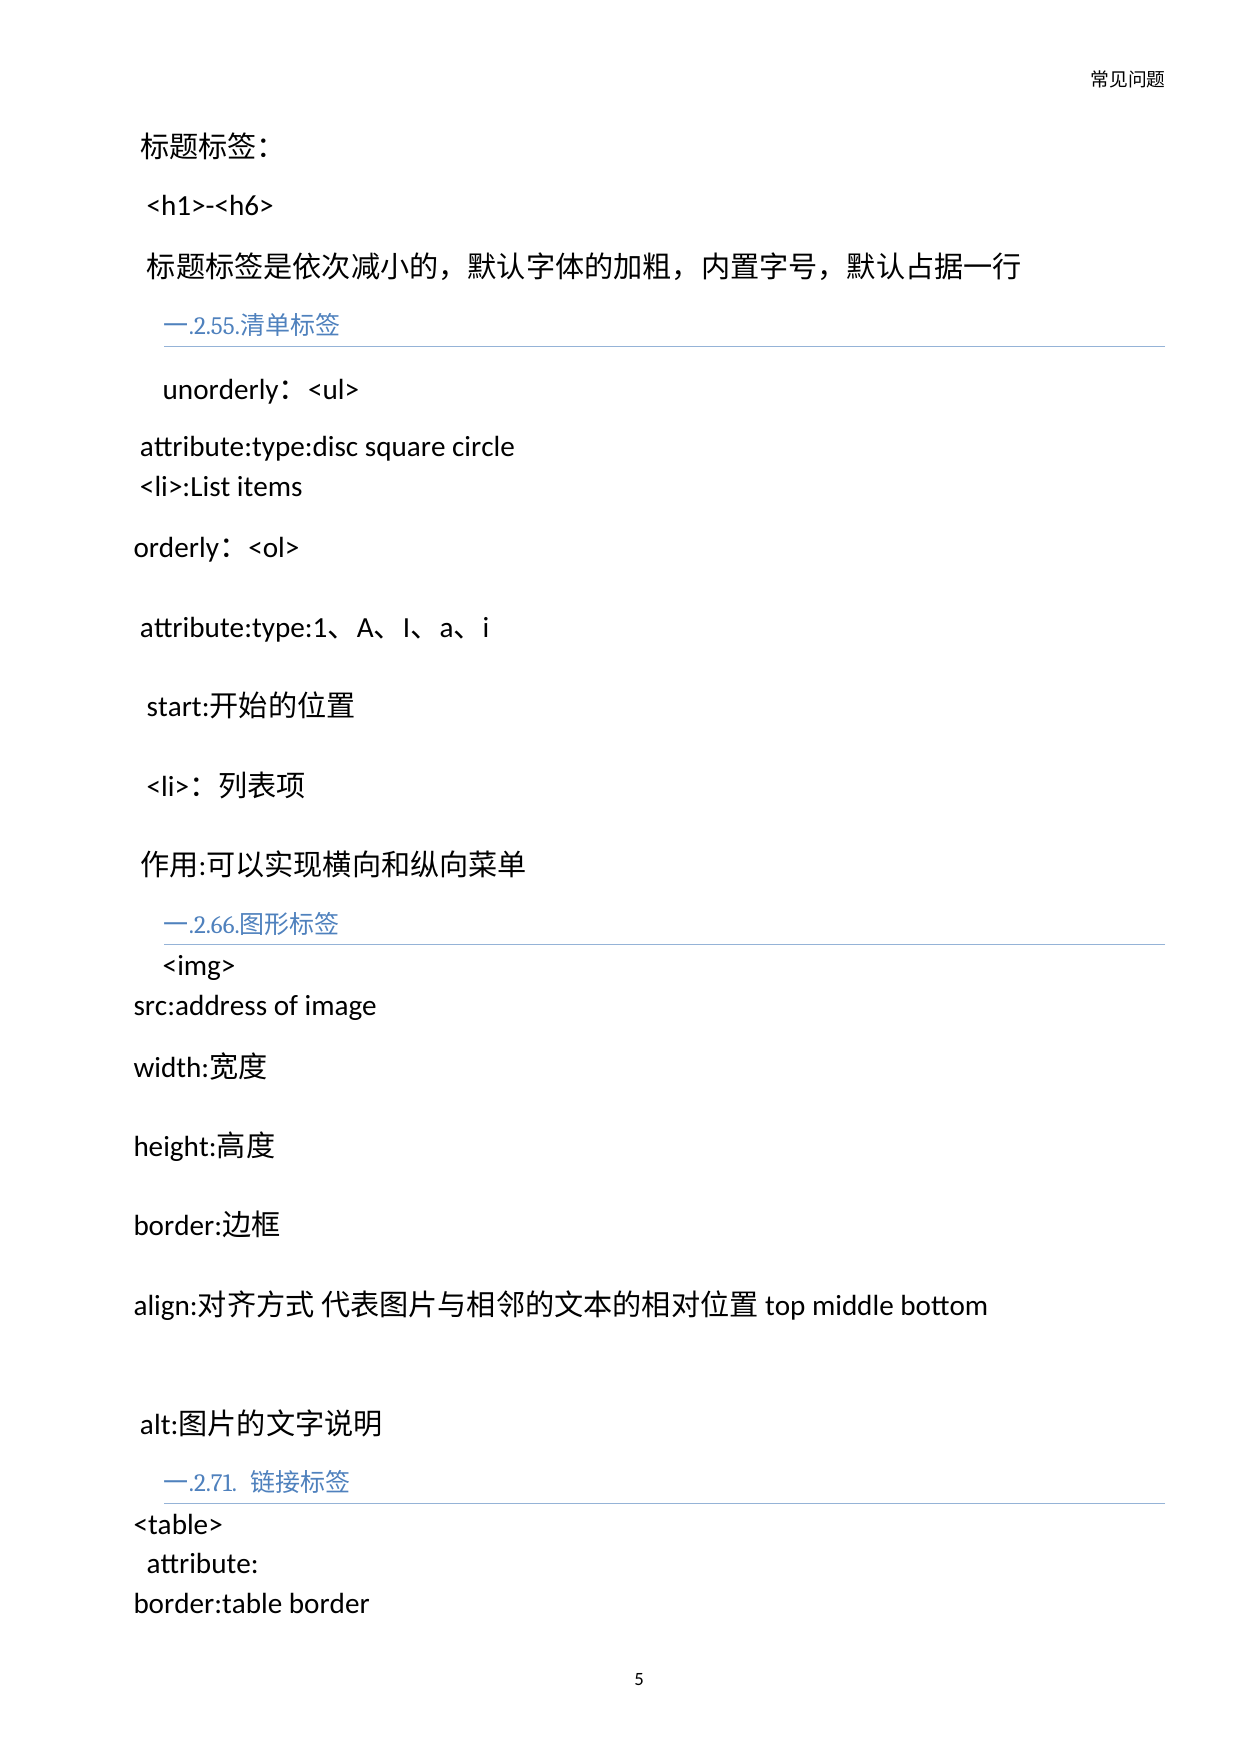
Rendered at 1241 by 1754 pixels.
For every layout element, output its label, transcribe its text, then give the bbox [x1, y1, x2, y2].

text orderly：<ol> [75, 506, 1165, 585]
subtitle 1. 链接标签 [164, 1461, 1165, 1503]
text border:边框 [75, 1183, 1165, 1263]
text 作用:可以实现横向和纵向菜单 [75, 823, 1165, 902]
text align:对齐方式 代表图片与相邻的文本的相对位置 top middle bottom [75, 1263, 1165, 1342]
text <table> [75, 1504, 1165, 1544]
text <li>：列表项 [75, 744, 1165, 823]
text start:开始的位置 [75, 664, 1165, 744]
text 标题标签是依次减小的，默认字体的加粗，内置字号，默认占据一行 [75, 224, 1165, 304]
subtitle 5.清单标签 [164, 304, 1165, 346]
text unorderly：<ul> [75, 347, 1165, 426]
text width:宽度 [75, 1024, 1165, 1104]
text border:table border [75, 1583, 1165, 1623]
text <img> [75, 945, 1165, 985]
text height:高度 [75, 1104, 1165, 1183]
text alt:图片的文字说明 [75, 1382, 1165, 1461]
text 标题标签： [75, 106, 1165, 185]
text attribute:type:disc square circle [75, 426, 1165, 466]
text <li>:List items [75, 466, 1165, 506]
text src:address of image [75, 985, 1165, 1024]
text attribute: [75, 1544, 1165, 1583]
subtitle 6.图形标签 [164, 902, 1165, 944]
text attribute:type:1、A、I、a、i [75, 585, 1165, 664]
text <h1>-<h6> [75, 185, 1165, 224]
